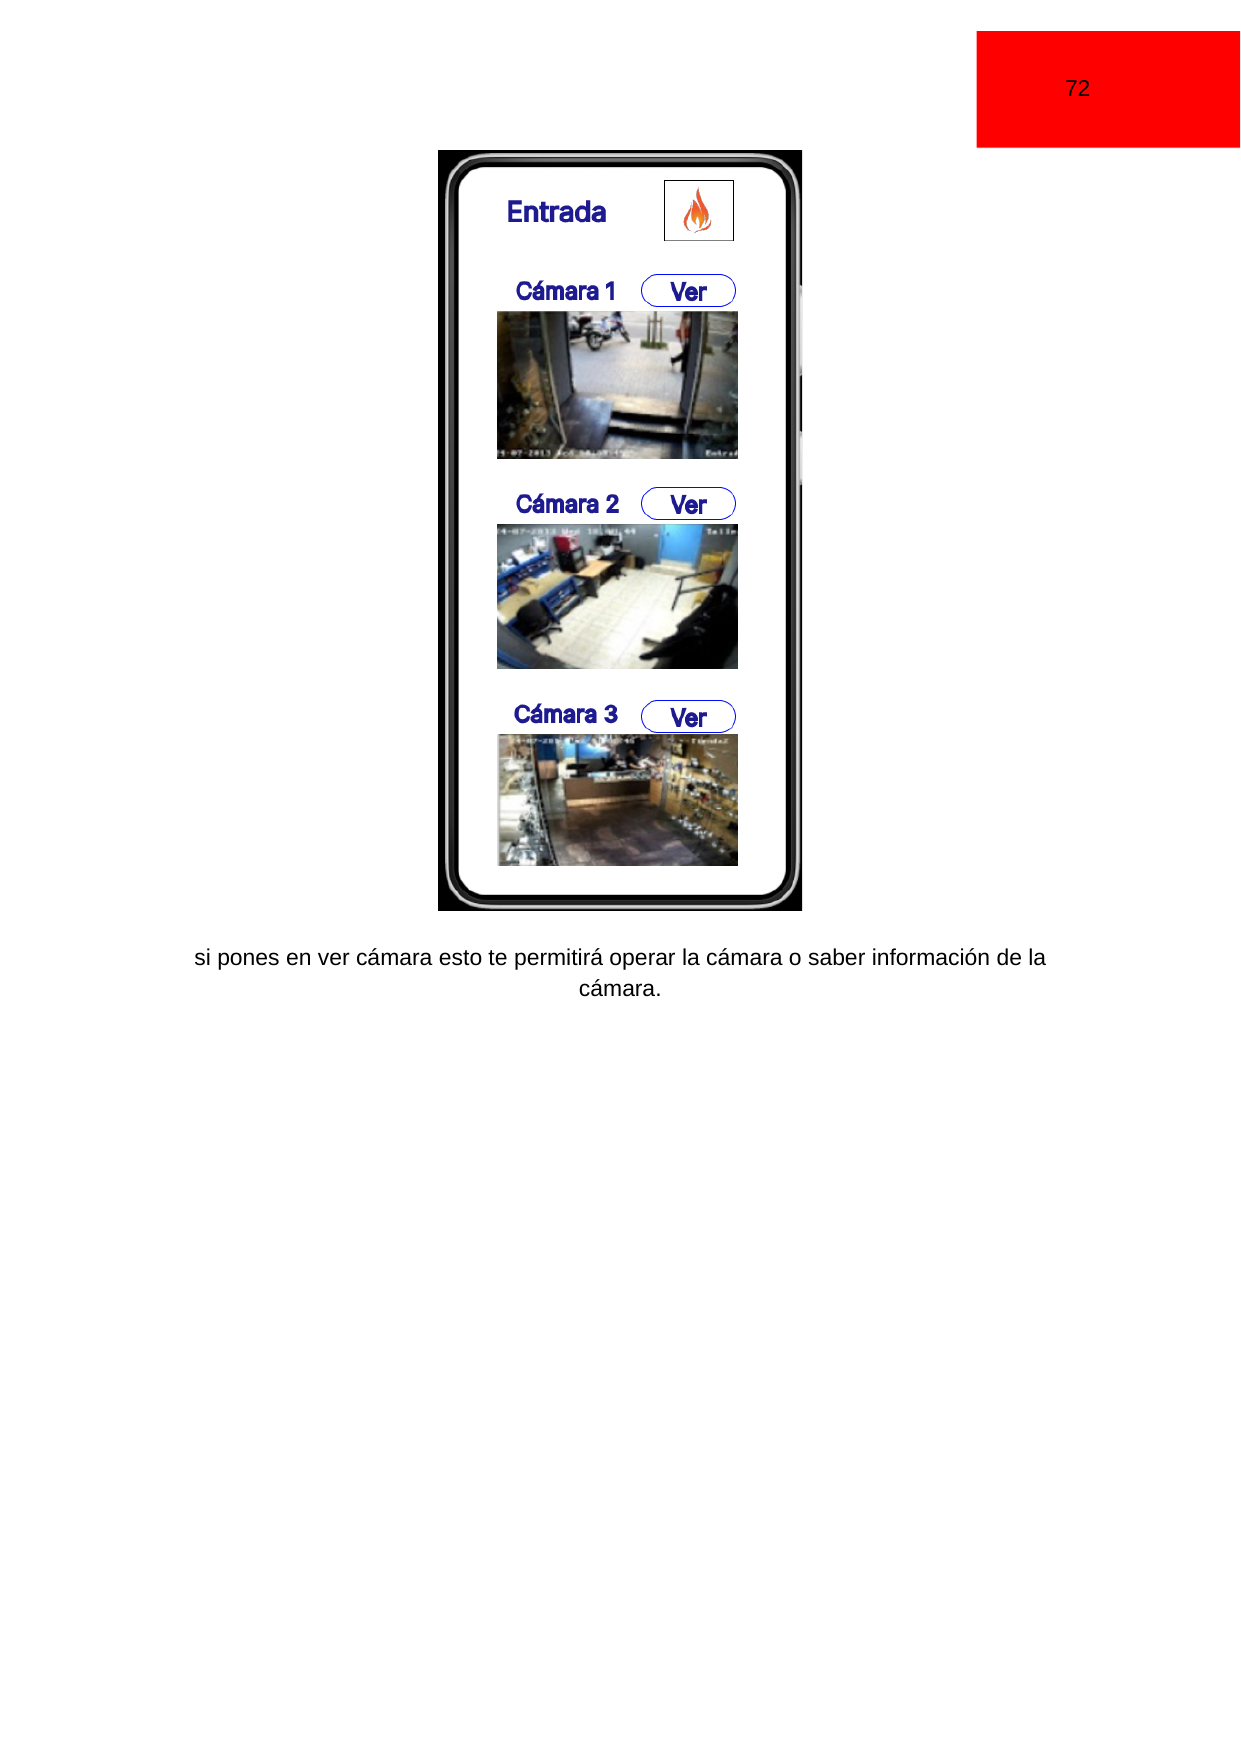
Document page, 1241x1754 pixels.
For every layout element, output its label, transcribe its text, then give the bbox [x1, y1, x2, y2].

text si pones en ver cámara esto te permitirá operar la cámara o saber información de la cámara. [150, 944, 1090, 1061]
picture [976, 31, 1241, 150]
picture [438, 150, 803, 911]
